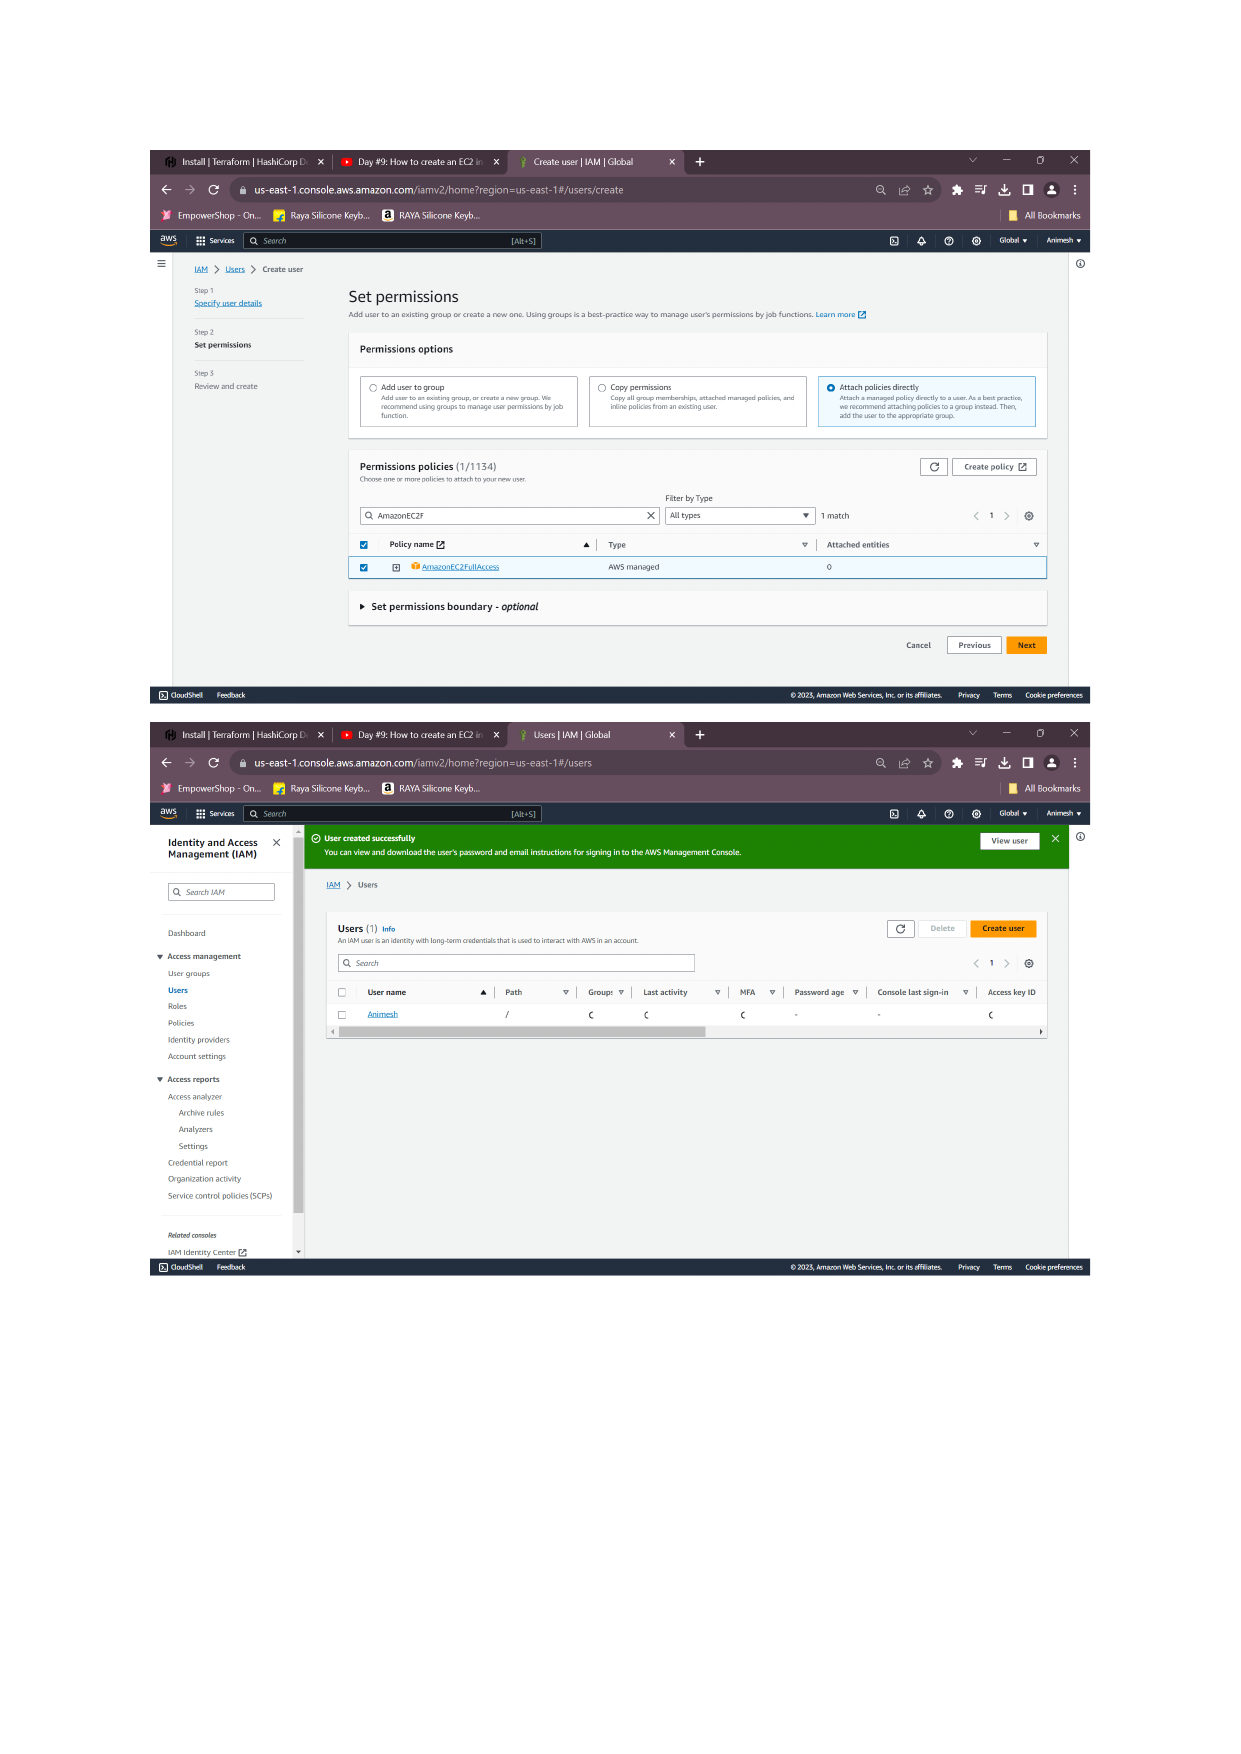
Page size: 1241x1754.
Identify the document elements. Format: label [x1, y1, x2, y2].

picture [150, 150, 1091, 704]
picture [150, 722, 1091, 1276]
